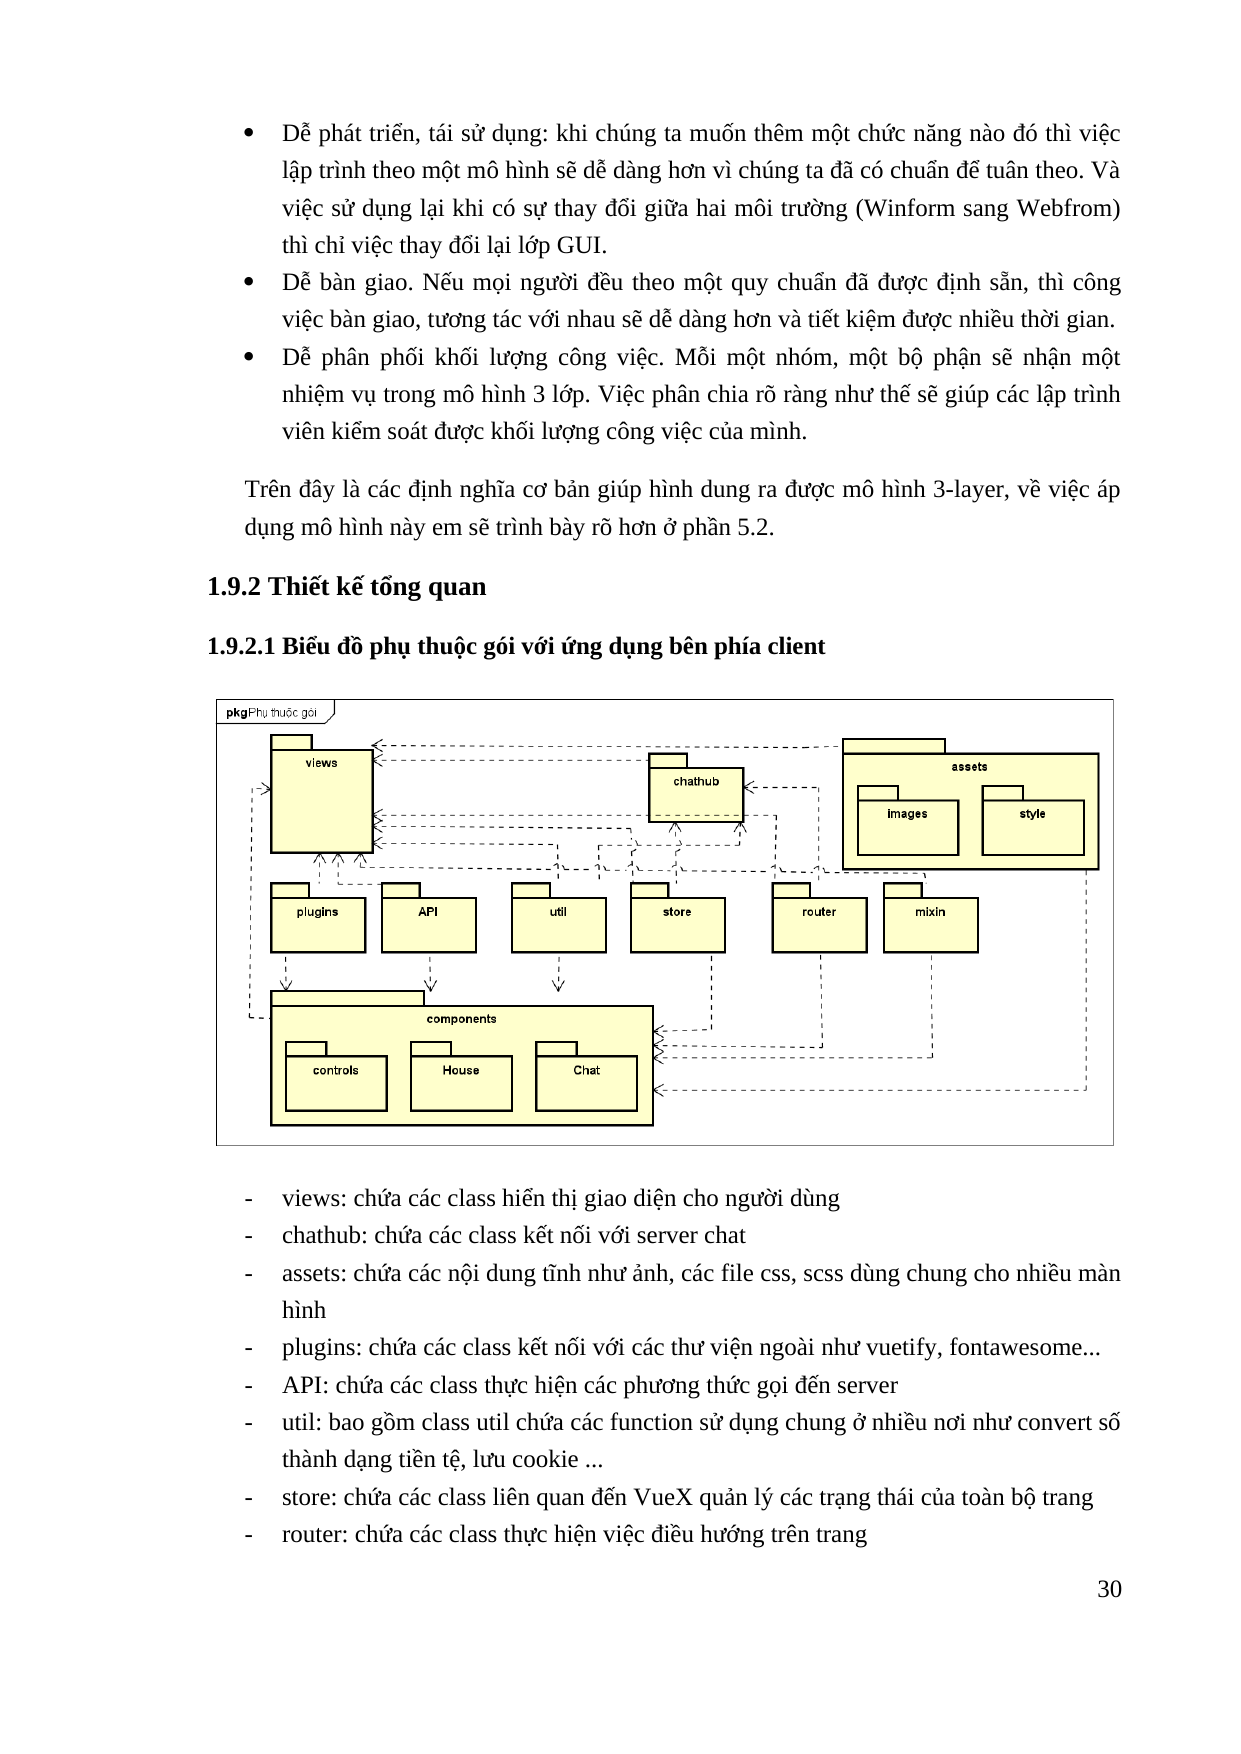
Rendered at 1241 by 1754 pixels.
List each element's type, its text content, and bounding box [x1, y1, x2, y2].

list util: bao gồm class util chứa các function sử dụng chung ở nhiều nơi như convert số thành dạng tiền tệ, lưu cookie ... [244, 1407, 1122, 1473]
list router: chứa các class thực hiện việc điều hướng trên trang [244, 1519, 1122, 1548]
list views: chứa các class hiển thị giao diện cho người dùng [244, 1183, 1122, 1212]
list chathub: chứa các class kết nối với server chat [244, 1221, 1122, 1249]
list Dễ bàn giao. Nếu mọi người đều theo một quy chuẩn đã được định sẵn, thì công việc bàn giao, tương tác với nhau sẽ dễ dàng hơn và tiết kiệm được nhiều thời gian. [244, 267, 1122, 333]
list Dễ phân phối khối lượng công việc. Mỗi một nhóm, một bộ phận sẽ nhận một nhiệm vụ trong mô hình 3 lớp. Việc phân chia rõ ràng như thế sẽ giúp các lập trình viên kiểm soát được khối lượng công việc của mình. [244, 342, 1122, 445]
text Trên đây là các định nghĩa cơ bản giúp hình dung ra được mô hình 3-layer, về việc áp dụng mô hình này em sẽ trình bày rõ hơn ở phần 5.2. [244, 474, 1122, 541]
list API: chứa các class thực hiện các phương thức gọi đến server [244, 1370, 1122, 1398]
subtitle Biểu đồ phụ thuộc gói với ứng dụng bên phía client [207, 631, 1122, 660]
subtitle Thiết kế tổng quan [207, 570, 1122, 601]
list Dễ phát triển, tái sử dụng: khi chúng ta muốn thêm một chức năng nào đó thì việc lập trình theo một mô hình sẽ dễ dàng hơn vì chúng ta đã có chuẩn để tuân theo. Và việc sử dụng lại khi có sự thay đổi giữa hai môi trường (Winform sang Webfrom) thì chỉ việc thay đổi lại lớp GUI. [244, 118, 1122, 259]
list plugins: chứa các class kết nối với các thư viện ngoài như vuetify, fontawesome... [244, 1332, 1122, 1361]
list store: chứa các class liên quan đến VueX quản lý các trạng thái của toàn bộ trang [244, 1482, 1122, 1510]
picture [206, 689, 1122, 1154]
list assets: chứa các nội dung tĩnh như ảnh, các file css, scss dùng chung cho nhiều màn hình [244, 1258, 1122, 1324]
